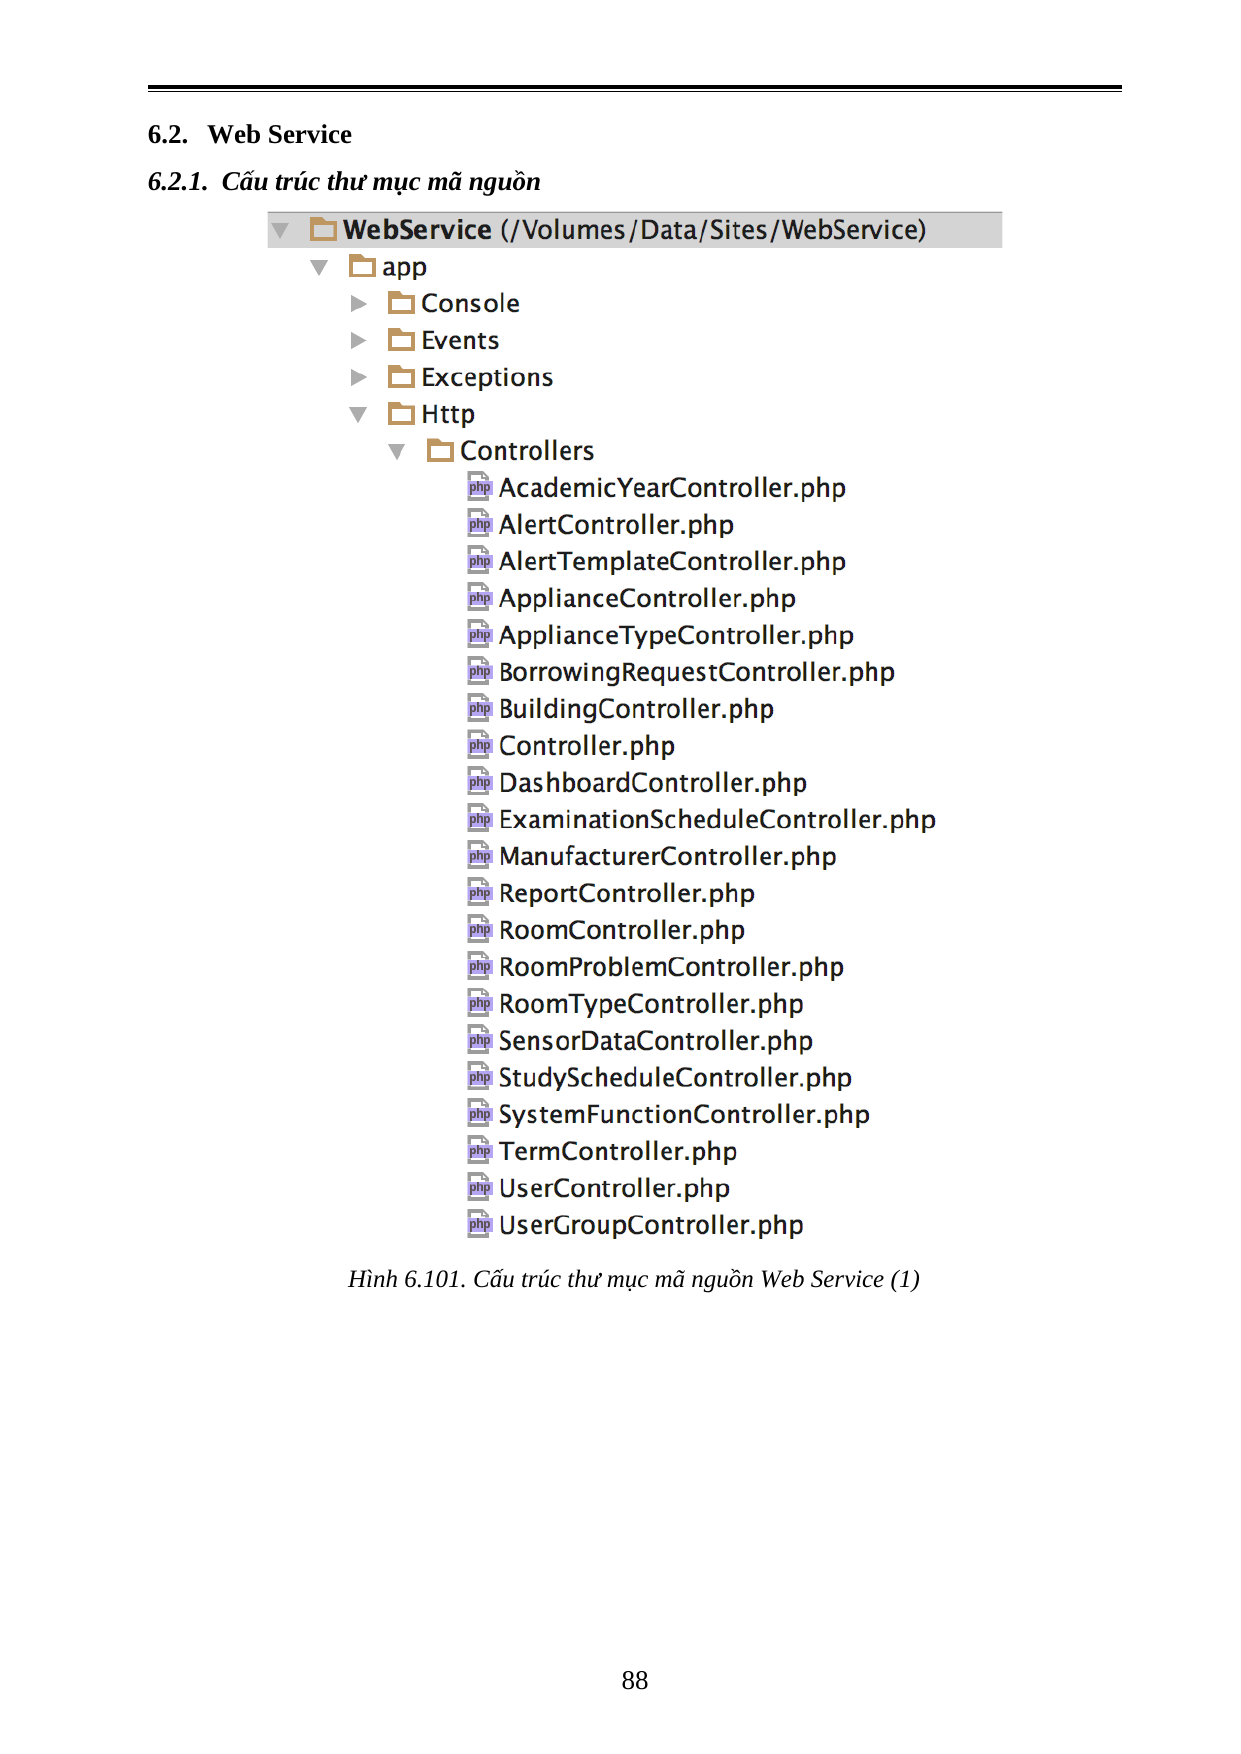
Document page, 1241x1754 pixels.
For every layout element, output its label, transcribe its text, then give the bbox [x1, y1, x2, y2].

subtitle Web Service [148, 118, 1122, 149]
subtitle Cấu trúc thư mục mã nguồn [148, 165, 1122, 196]
picture [267, 211, 1003, 1249]
